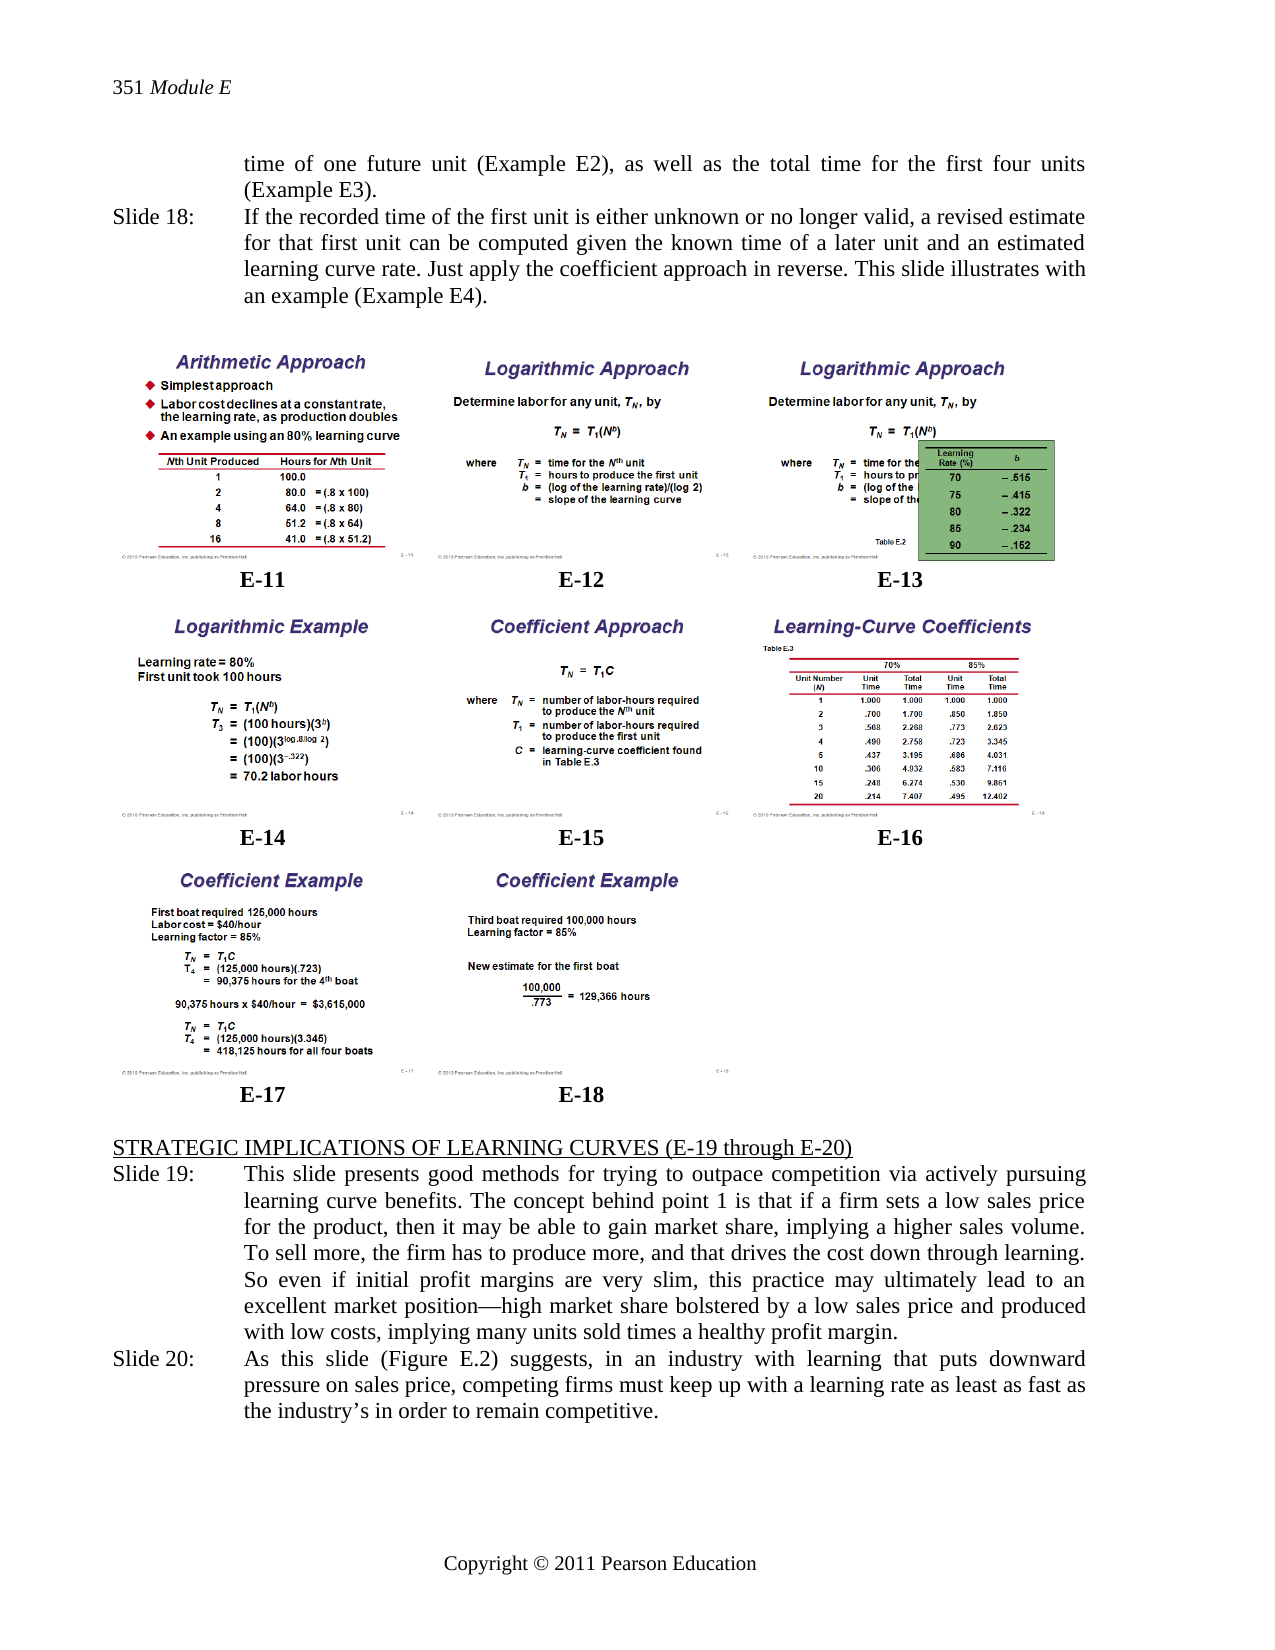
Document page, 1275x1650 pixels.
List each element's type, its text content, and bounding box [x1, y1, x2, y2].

text Slide 18: If the recorded time of the first unit is either unknown or no longer valid, a revised estimate for that first unit can be computed given the known time of a later unit and an estimated learning curve rate. Just apply the coefficient approach in reverse. This slide illustrates with an example (Example E4). [112, 203, 1087, 308]
picture [112, 849, 744, 1082]
text E-17 E-18 [112, 1081, 1087, 1108]
text Slide 19: This slide presents good methods for trying to outpace competition via actively pursuing learning curve benefits. The concept behind point 1 is that if a firm sets a low sales price for the product, then it may be able to gain market share, implying a higher sales volume. To sell more, the firm has to produce more, and that drives the cost down through learning. So even if initial profit margins are very slim, this practice may ultimately lead to an excellent market position—high market share bolstered by a low sales price and produced with low costs, implying many units sold times a healthy profit margin. [112, 1160, 1087, 1345]
picture [112, 592, 1060, 824]
text E-14 E-15 E-16 [112, 823, 1087, 850]
text E-11 E-12 E-13 [112, 566, 1087, 592]
text STRATEGIC IMPLICATIONS OF LEARNING CURVES (E-19 through E-20) [112, 1134, 1087, 1160]
text Slide 20: As this slide (Figure E.2) suggests, in an industry with learning that puts downward pressure on sales price, competing firms must keep up with a learning rate as least as fast as the industry’s in order to remain competitive. [112, 1345, 1087, 1424]
picture [112, 334, 1060, 566]
